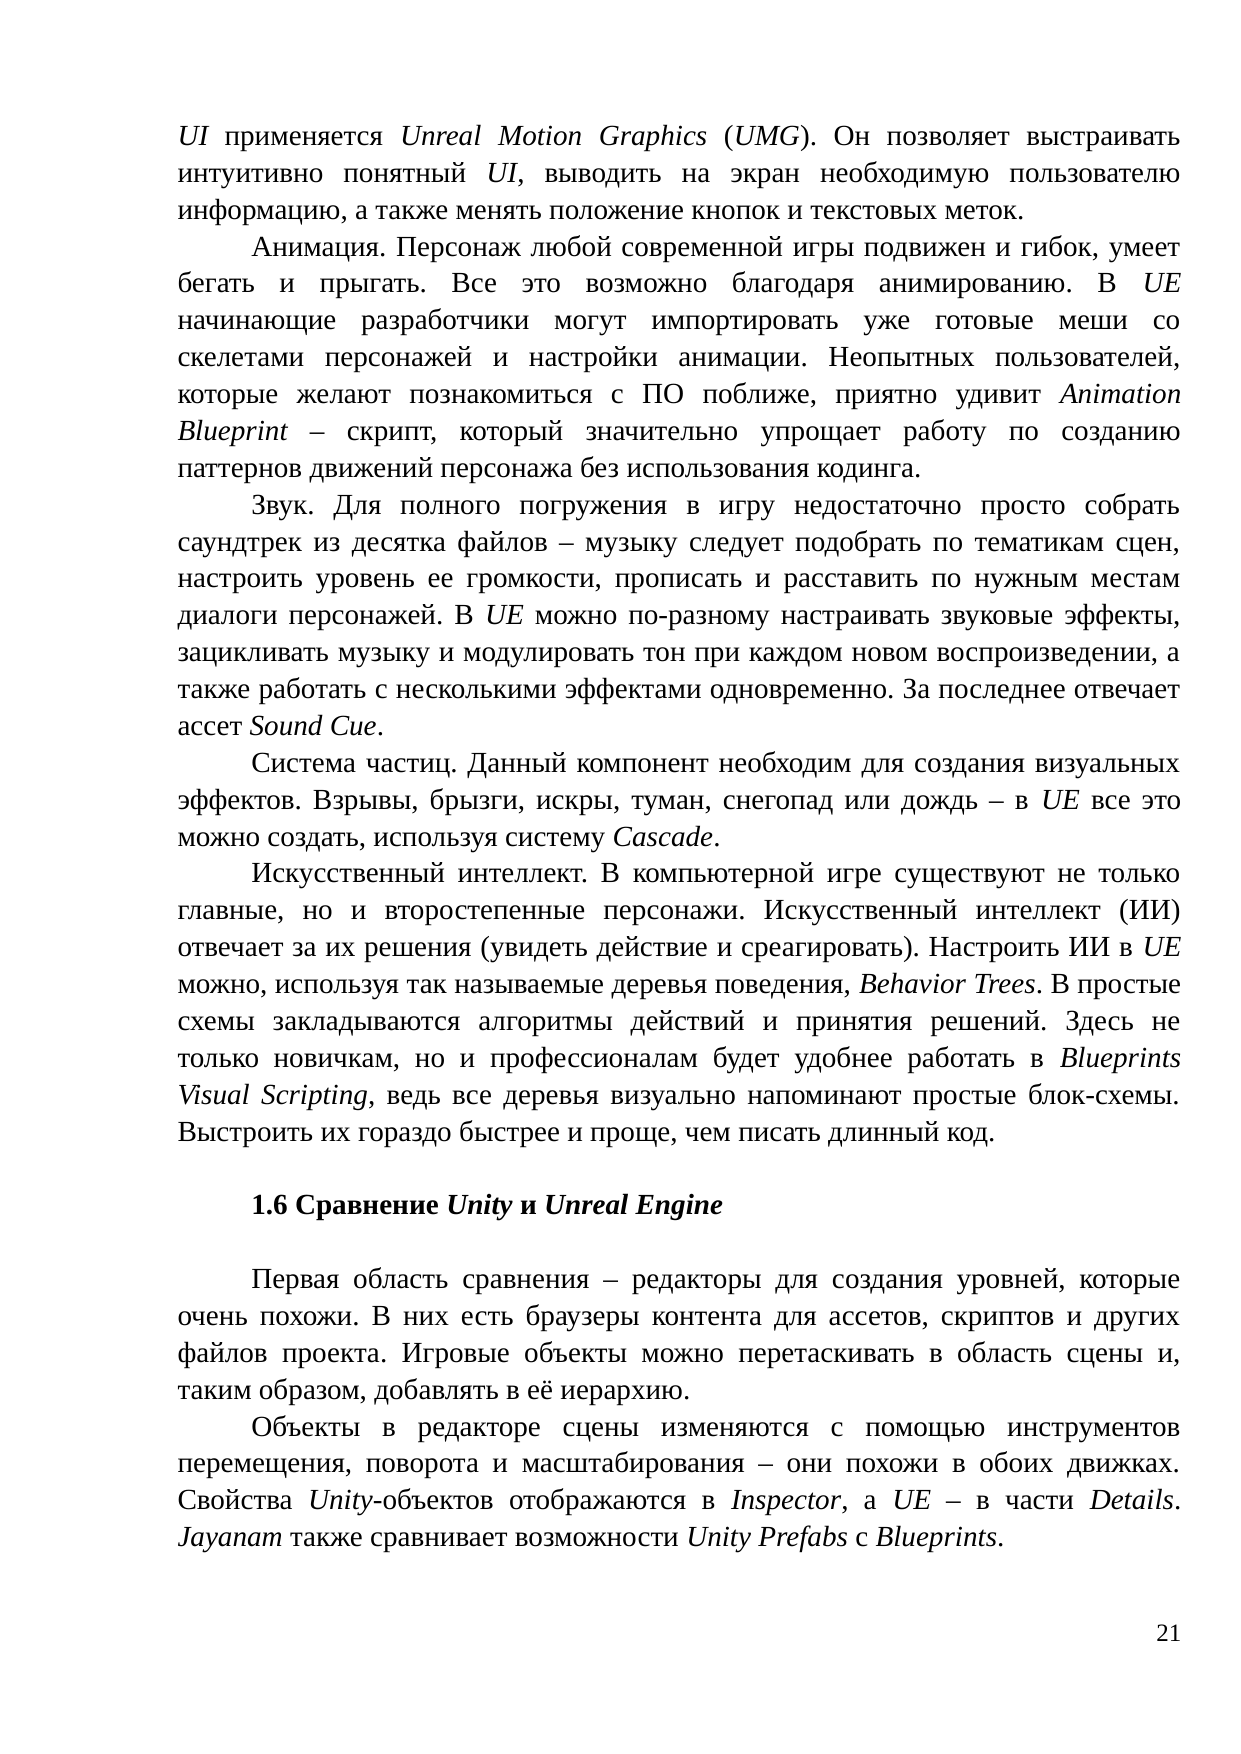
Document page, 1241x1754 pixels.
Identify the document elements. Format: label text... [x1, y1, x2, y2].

text Объекты в редакторе сцены изменяются с помощью инструментов перемещения, поворота и масштабирования – они похожи в обоих движках. Свойства Unity-объектов отображаются в Inspector, а UE – в части Details. Jayanam также сравнивает возможности Unity Prefabs c Blueprints. [177, 1409, 1181, 1553]
text Звук. Для полного погружения в игру недостаточно просто собрать саундтрек из десятка файлов – музыку следует подобрать по тематикам сцен, настроить уровень ее громкости, прописать и расставить по нужным местам диалоги персонажей. В UE можно по-разному настраивать звуковые эффекты, зацикливать музыку и модулировать тон при каждом новом воспроизведении, а также работать с несколькими эффектами одновременно. За последнее отвечает ассет Sound Cue. [177, 487, 1181, 742]
text Искусственный интеллект. В компьютерной игре существуют не только главные, но и второстепенные персонажи. Искусственный интеллект (ИИ) отвечает за их решения (увидеть действие и среагировать). Настроить ИИ в UE можно, используя так называемые деревья поведения, Behavior Trees. В простые схемы закладываются алгоритмы действий и принятия решений. Здесь не только новичкам, но и профессионалам будет удобнее работать в Blueprints Visual Scripting, ведь все деревья визуально напоминают простые блок-схемы. Выстроить их гораздо быстрее и проще, чем писать длинный код. [177, 856, 1181, 1147]
text Система частиц. Данный компонент необходим для создания визуальных эффектов. Взрывы, брызги, искры, туман, снегопад или дождь – в UE все это можно создать, используя систему Cascade. [177, 745, 1181, 852]
text Анимация. Персонаж любой современной игры подвижен и гибок, умеет бегать и прыгать. Все это возможно благодаря анимированию. В UE начинающие разработчики могут импортировать уже готовые меши со скелетами персонажей и настройки анимации. Неопытных пользователей, которые желают познакомиться с ПО поближе, приятно удивит Animation Blueprint – скрипт, который значительно упрощает работу по созданию паттернов движений персонажа без использования кодинга. [177, 229, 1181, 483]
text Первая область сравнения – редакторы для создания уровней, которые очень похожи. В них есть браузеры контента для ассетов, скриптов и других файлов проекта. Игровые объекты можно перетаскивать в область сцены и, таким образом, добавлять в её иерархию. [177, 1261, 1181, 1405]
text 1.6 Сравнение Unity и Unreal Engine [177, 1187, 1181, 1221]
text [177, 118, 1181, 225]
